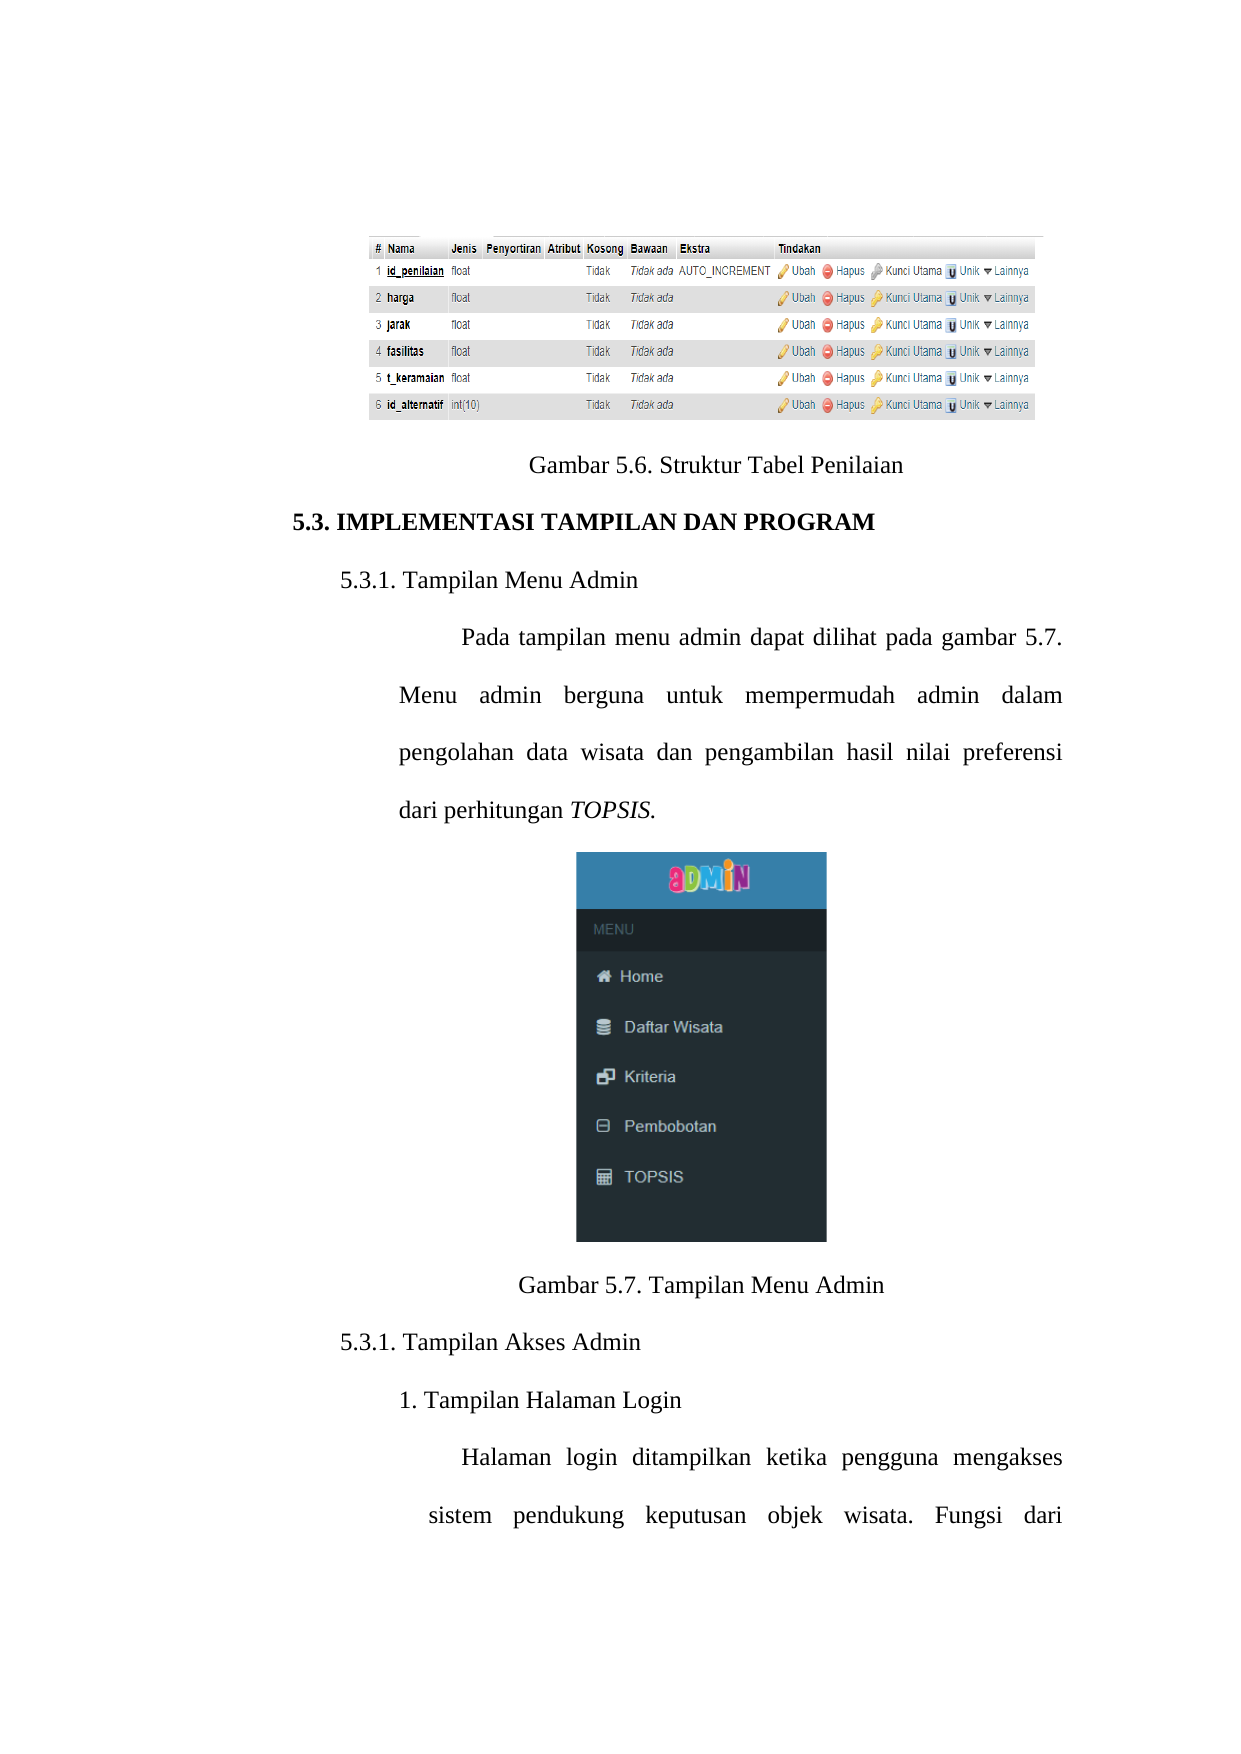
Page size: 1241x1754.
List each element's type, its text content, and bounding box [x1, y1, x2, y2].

list 1. Tampilan Halaman Login [399, 1385, 1063, 1414]
list Pada tampilan menu admin dapat dilihat pada gambar 5.7. Menu admin berguna untuk mempermudah admin dalam pengolahan data wisata dan pengambilan hasil nilai preferensi dari perhitungan TOPSIS. [399, 622, 1063, 823]
list 5.3.1. Tampilan Menu Admin [340, 565, 1063, 593]
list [428, 1442, 1063, 1529]
picture [576, 852, 827, 1242]
picture [369, 236, 1044, 422]
list 5.3. IMPLEMENTASI TAMPILAN DAN PROGRAM [292, 507, 1063, 536]
list Gambar 5.6. Struktur Tabel Penilaian [325, 450, 1063, 478]
list Gambar 5.7. Tampilan Menu Admin [340, 1270, 1063, 1299]
list 5.3.1. Tampilan Akses Admin [340, 1327, 1063, 1356]
